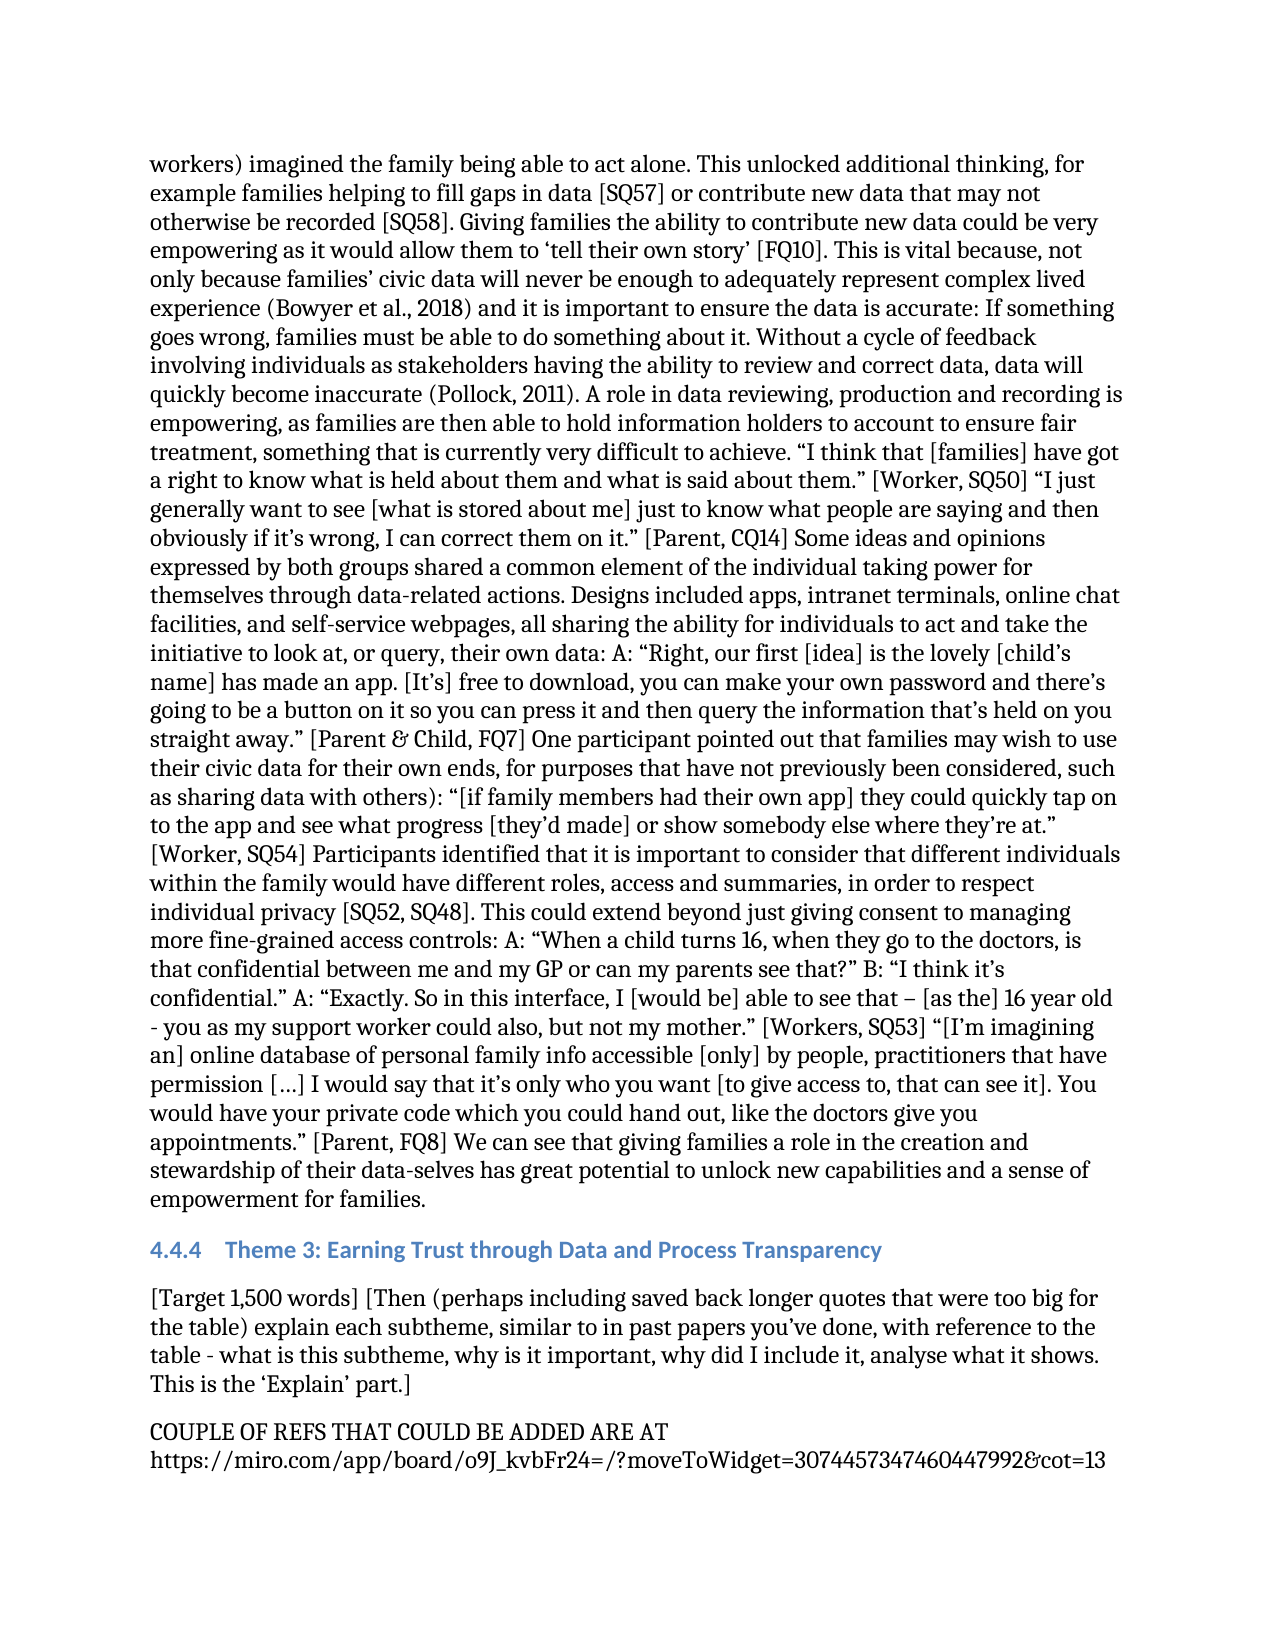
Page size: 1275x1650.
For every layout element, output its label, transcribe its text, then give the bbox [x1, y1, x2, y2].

subtitle 4.4.4 Theme 3: Earning Trust through Data and Process Transparency [150, 1234, 1125, 1265]
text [150, 150, 1125, 1214]
text [Target 1,500 words] [Then (perhaps including saved back longer quotes that were too big for the table) explain each subtheme, similar to in past papers you’ve done, with reference to the table - what is this subtheme, why is it important, why did I include it, analyse what it shows. This is the ‘Explain’ part.] [150, 1284, 1125, 1399]
text COUPLE OF REFS THAT COULD BE ADDED ARE AT https://miro.com/app/board/o9J_kvbFr24=/?moveToWidget=3074457347460447992&cot=13 [150, 1418, 1125, 1475]
